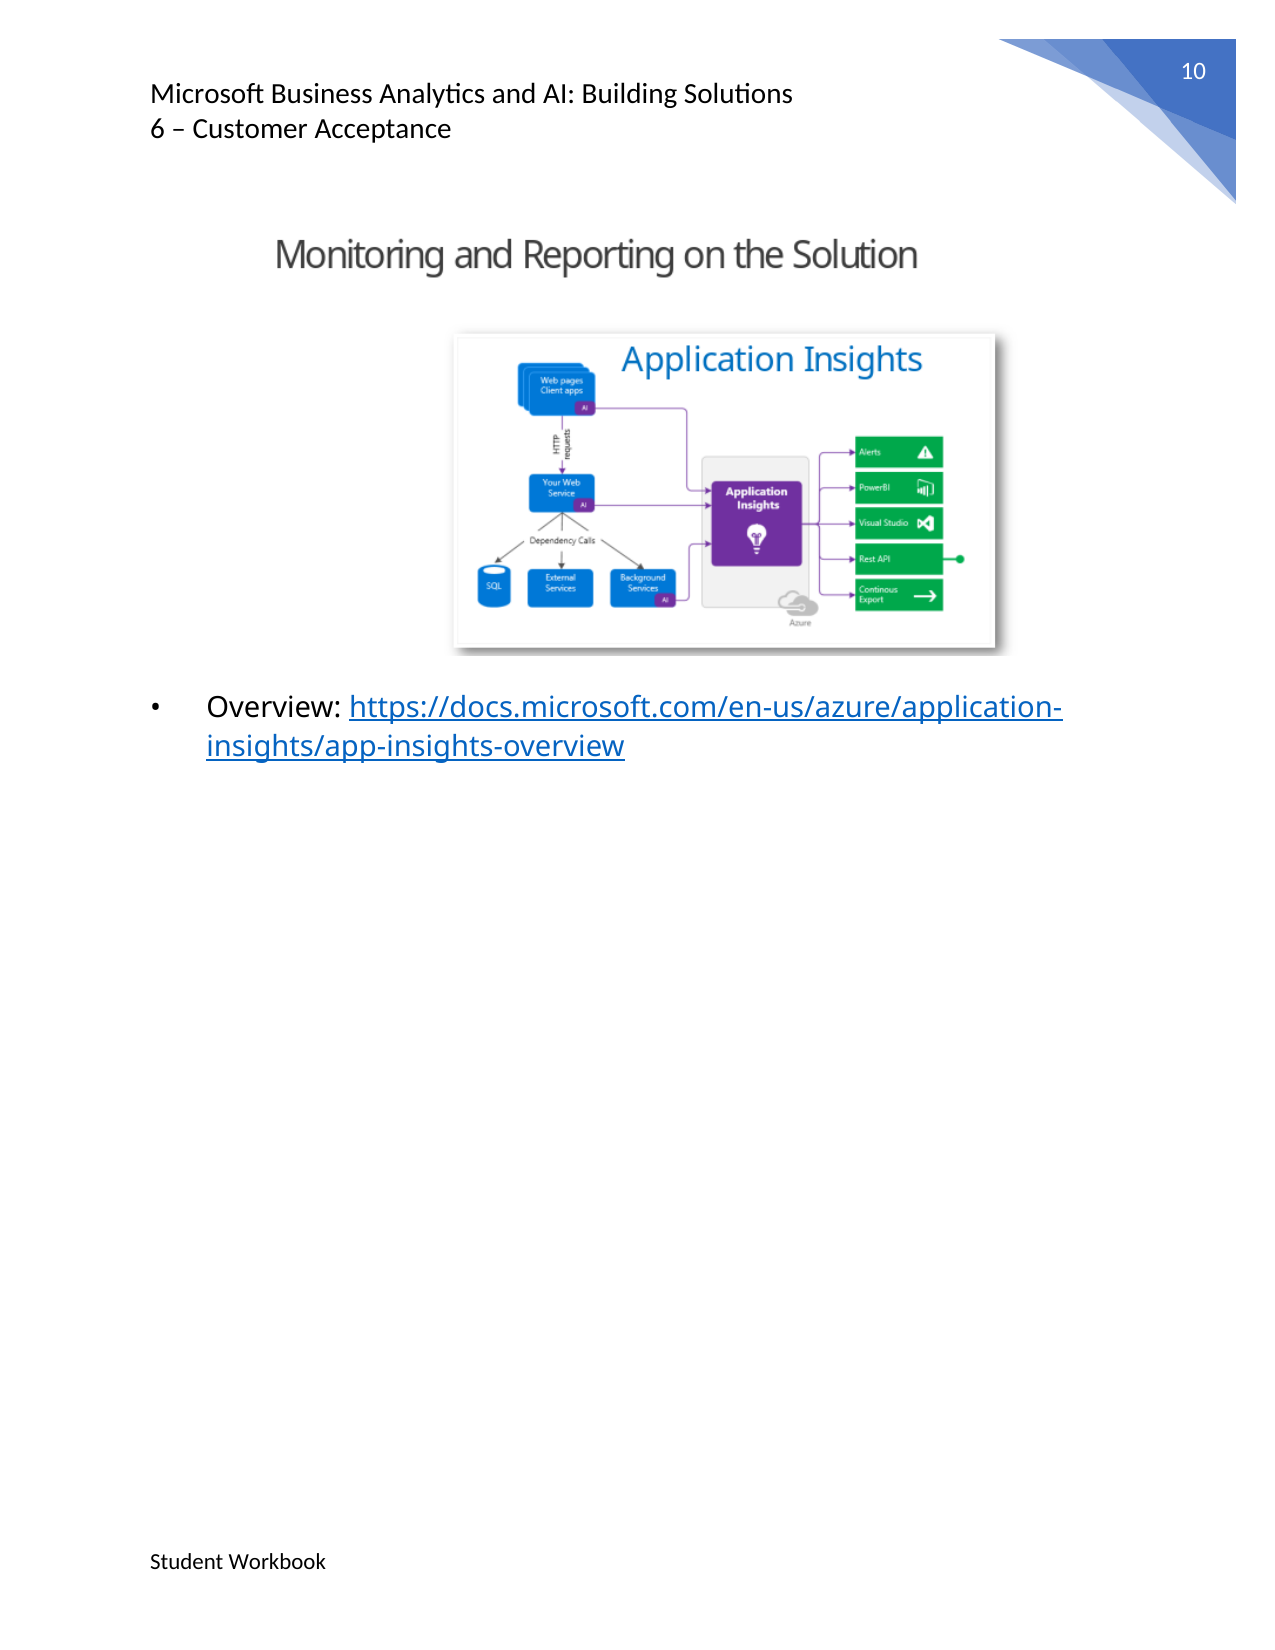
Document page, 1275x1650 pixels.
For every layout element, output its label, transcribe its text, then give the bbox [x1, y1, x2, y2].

picture [997, 39, 1236, 205]
list Overview: https://docs.microsoft.com/en-us/azure/application-insights/app-insights-overview [150, 686, 1125, 765]
